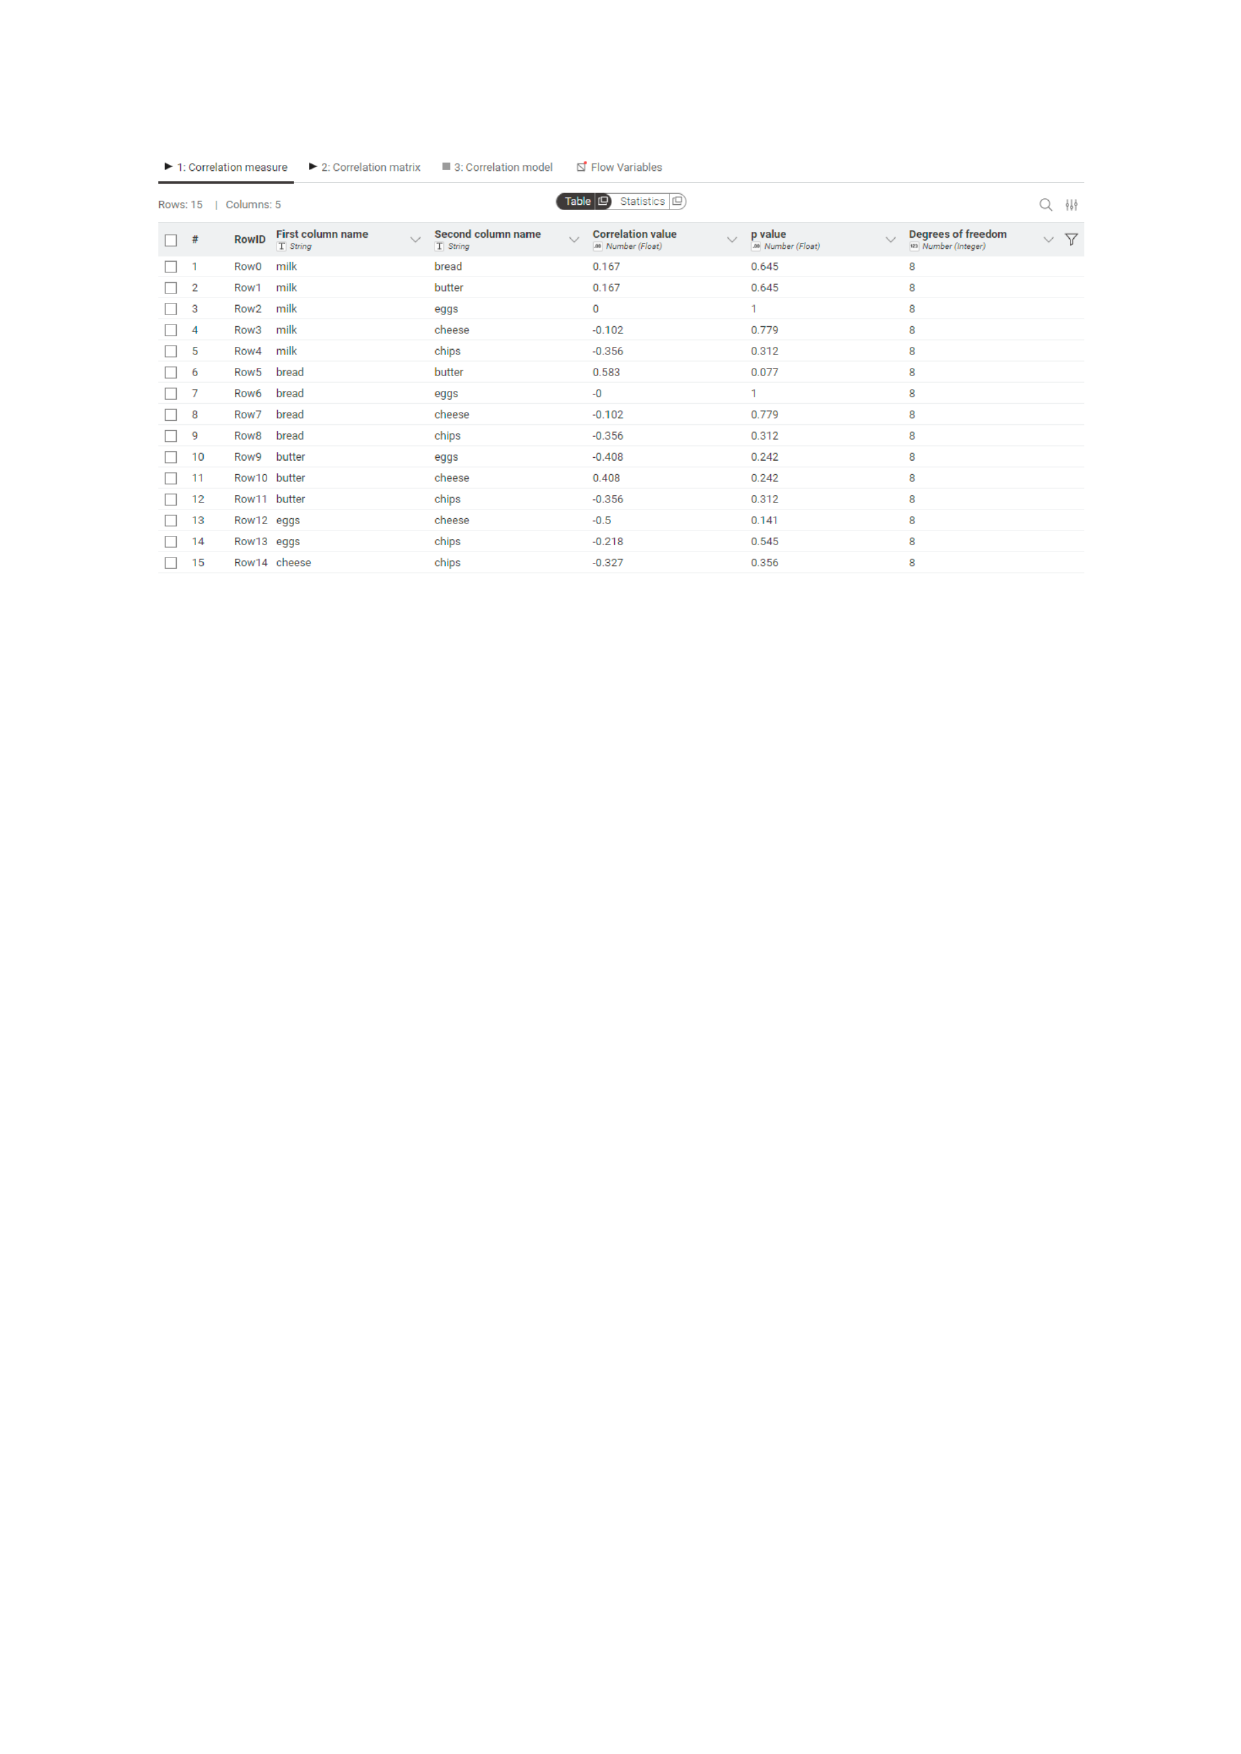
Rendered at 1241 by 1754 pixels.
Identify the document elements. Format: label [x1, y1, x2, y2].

picture [150, 150, 1091, 576]
